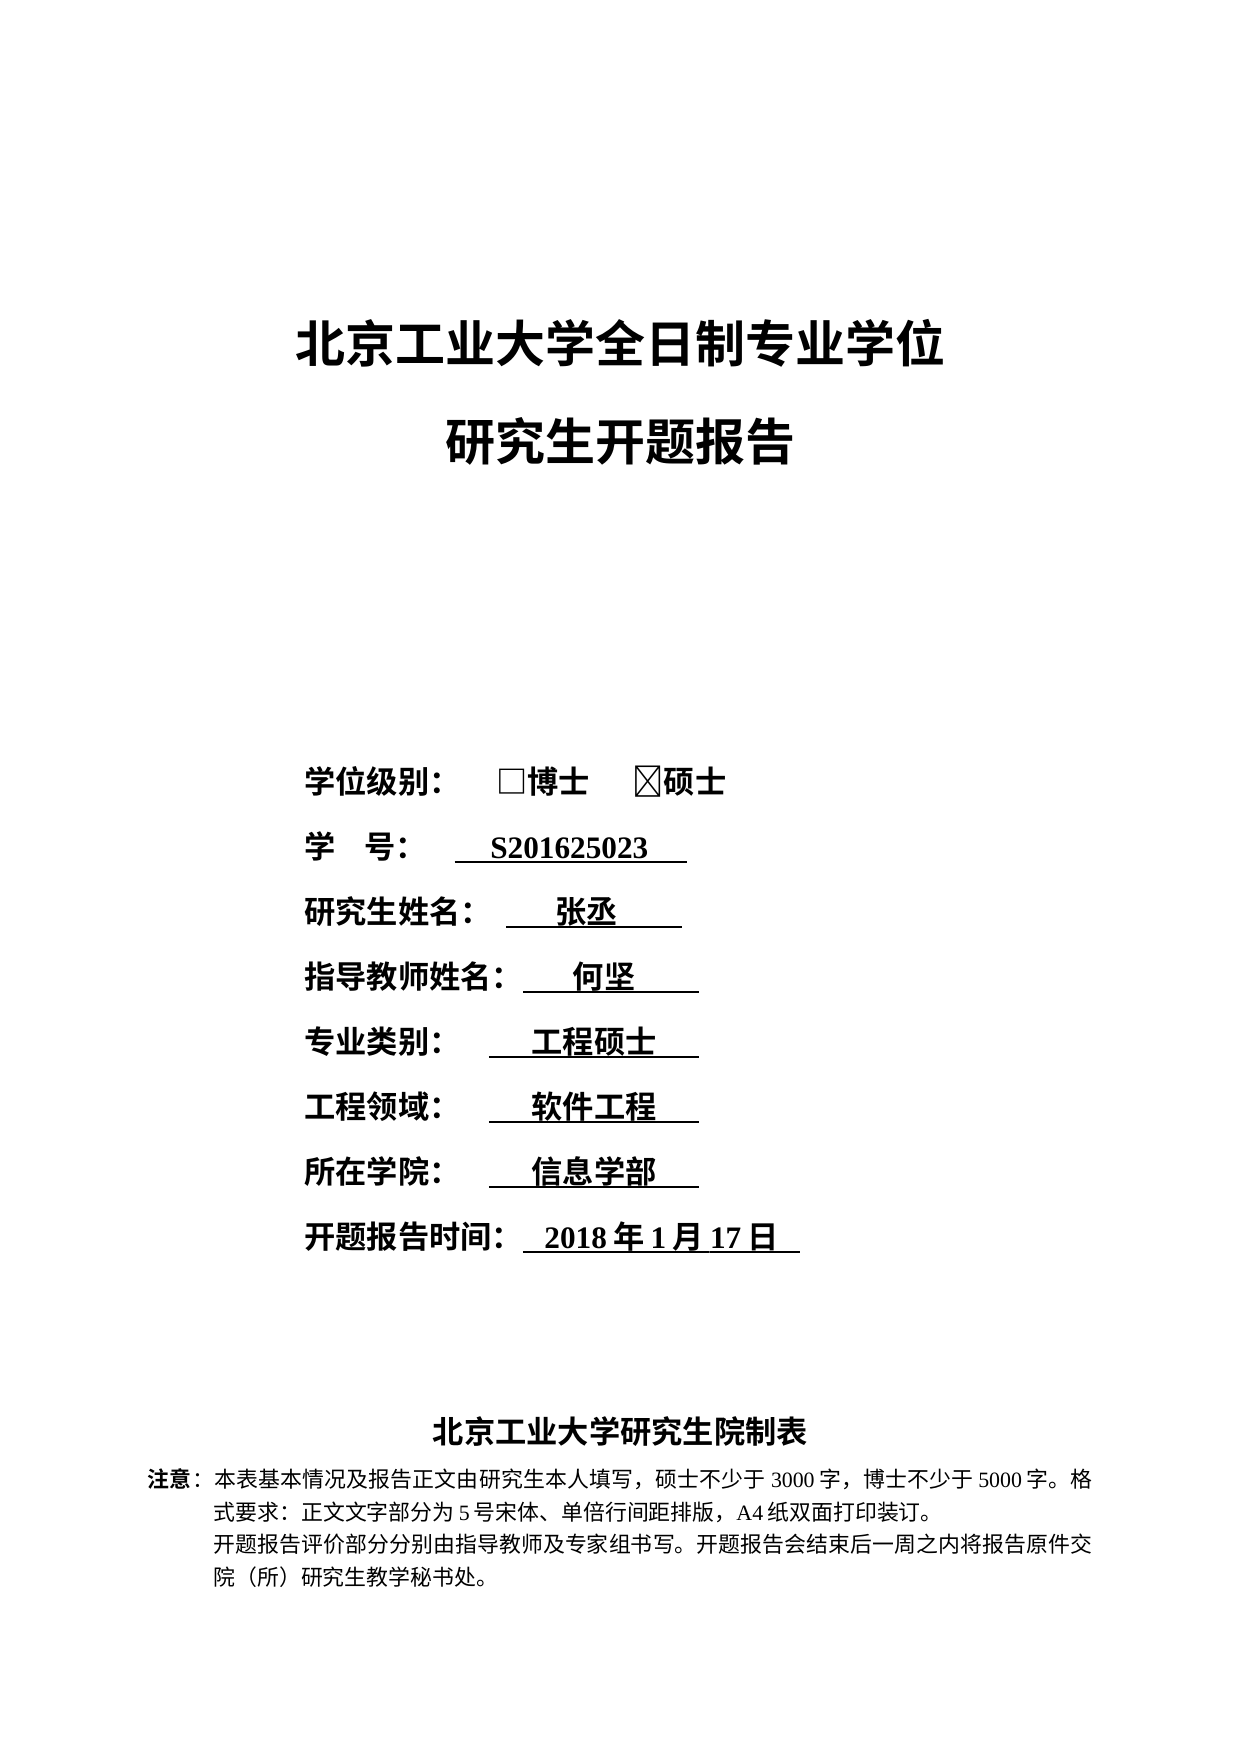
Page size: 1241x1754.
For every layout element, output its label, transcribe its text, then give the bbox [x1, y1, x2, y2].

text 注意：本表基本情况及报告正文由研究生本人填写，硕士不少于3000字，博士不少于5000字。格式要求：正文文字部分为5号宋体、单倍行间距排版，A4纸双面打印装订。 [148, 1462, 1092, 1527]
text 学 号： S201625023 [148, 812, 1092, 877]
text 所在学院： 信息学部 [148, 1137, 1092, 1202]
text 北京工业大学研究生院制表 [148, 1397, 1092, 1462]
text 研究生开题报告 [148, 389, 1092, 487]
text 北京工业大学全日制专业学位 [148, 292, 1092, 389]
text 专业类别： 工程硕士 [148, 1007, 1092, 1072]
text 开题报告评价部分分别由指导教师及专家组书写。开题报告会结束后一周之内将报告原件交院（所）研究生教学秘书处。 [213, 1527, 1092, 1592]
text 开题报告时间： 2018年1月17日 [148, 1202, 1092, 1267]
text 学位级别： □博士 硕士 [148, 747, 1092, 812]
text 工程领域： 软件工程 [148, 1072, 1092, 1137]
text 指导教师姓名： 何坚 [148, 942, 1092, 1007]
text 研究生姓名： 张丞 [148, 877, 1092, 942]
